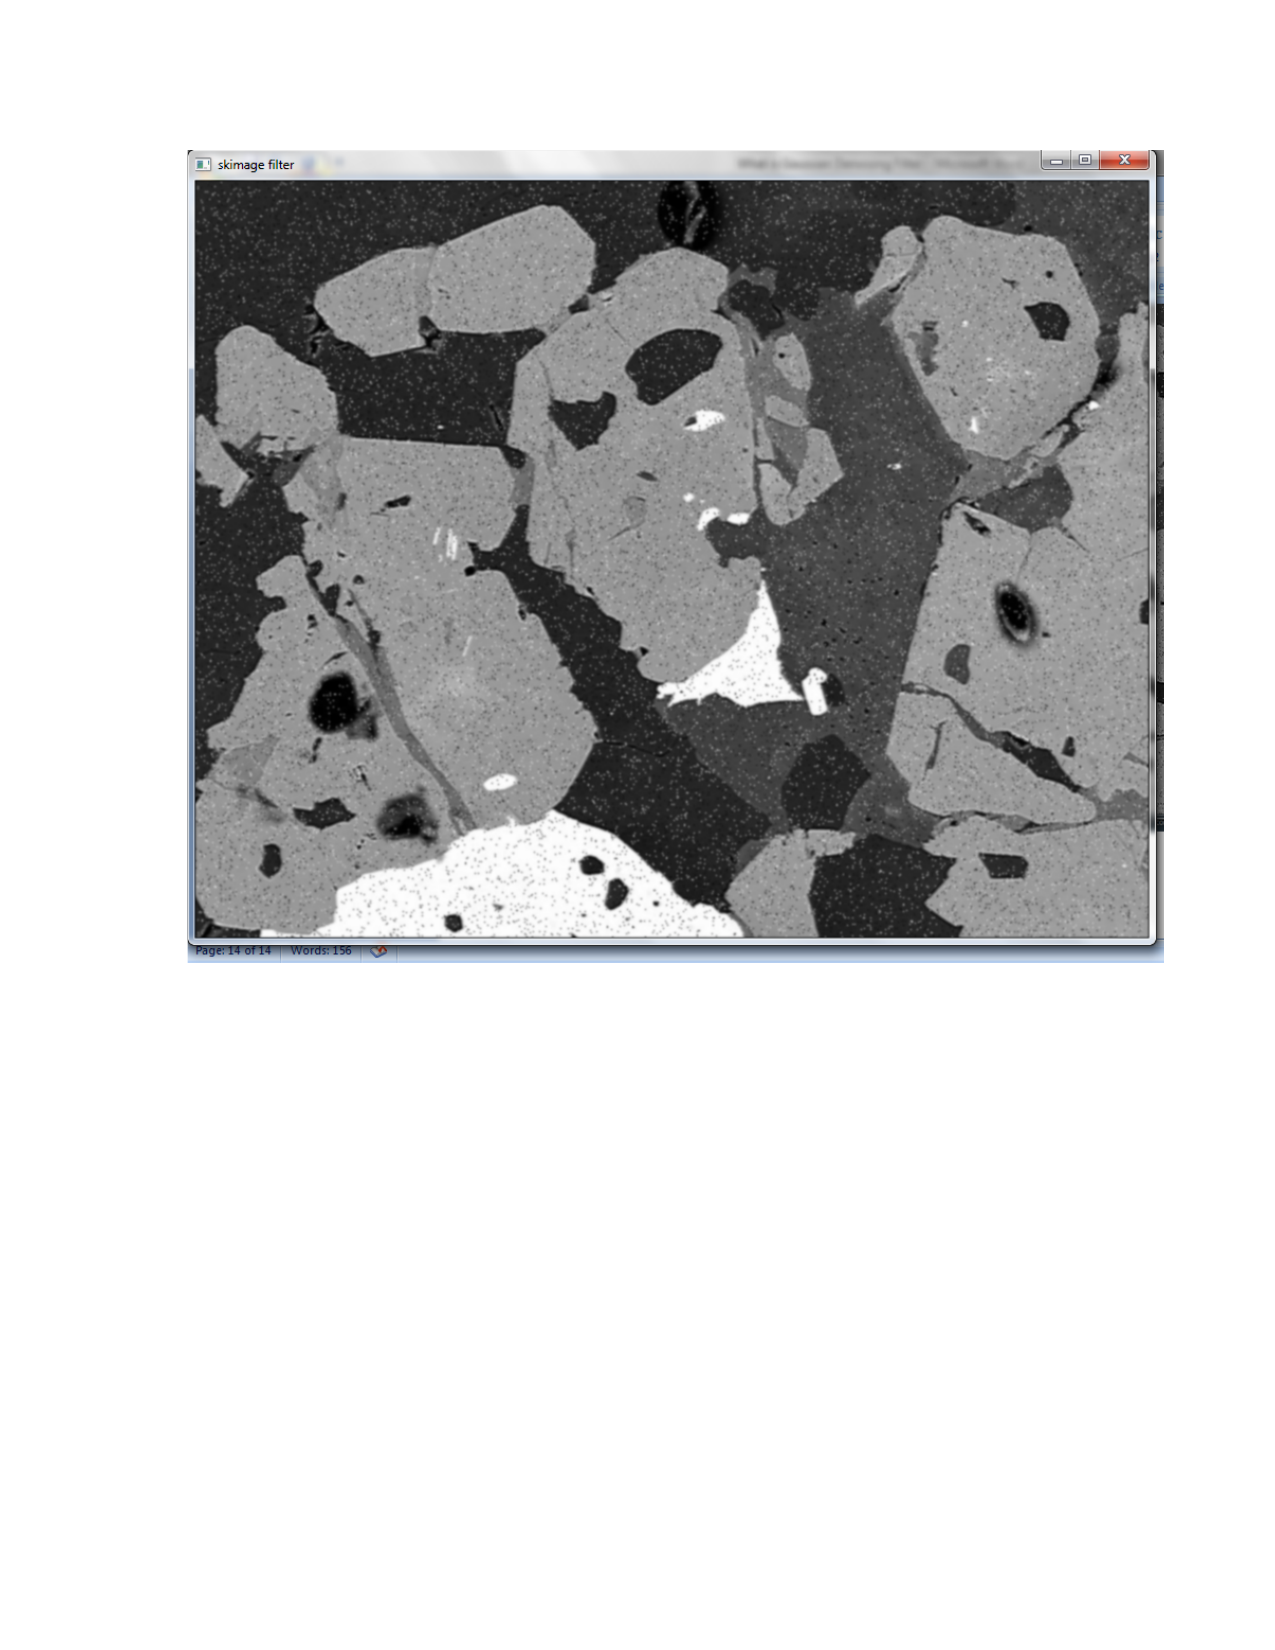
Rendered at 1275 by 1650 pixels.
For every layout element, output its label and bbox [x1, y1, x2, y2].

picture [187, 150, 1164, 963]
